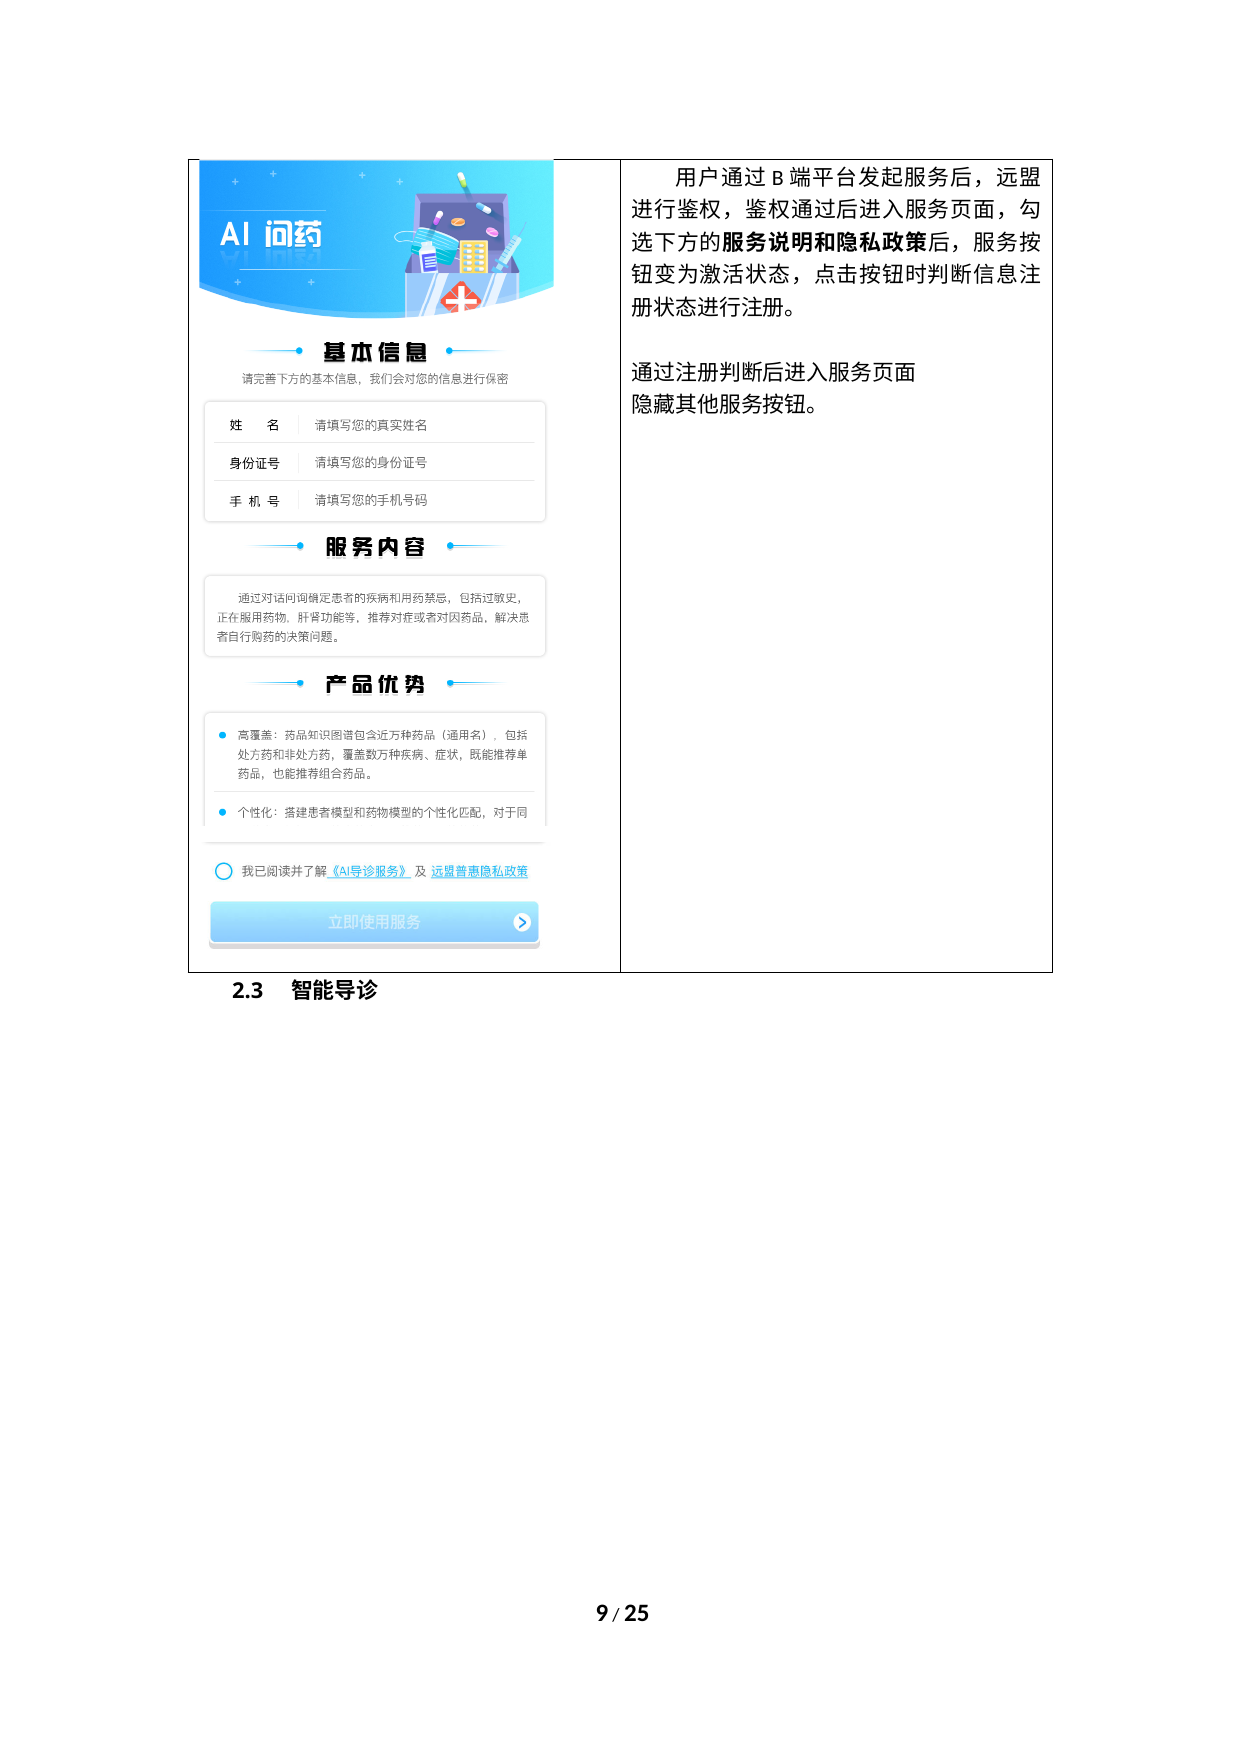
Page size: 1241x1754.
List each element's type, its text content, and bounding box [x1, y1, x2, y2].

picture [199, 842, 554, 960]
list 智能导诊 [232, 973, 1053, 1006]
table_header 用户通过B端平台发起服务后，远盟进行鉴权，鉴权通过后进入服务页面，勾选下方的服务说明和隐私政策后，服务按钮变为激活状态，点击按钮时判断信息注册状态进行注册。 通过注册判断后进入服务页面 隐藏其他服务按钮。 [621, 160, 1052, 972]
table_header [189, 160, 620, 972]
picture [199, 159, 554, 826]
